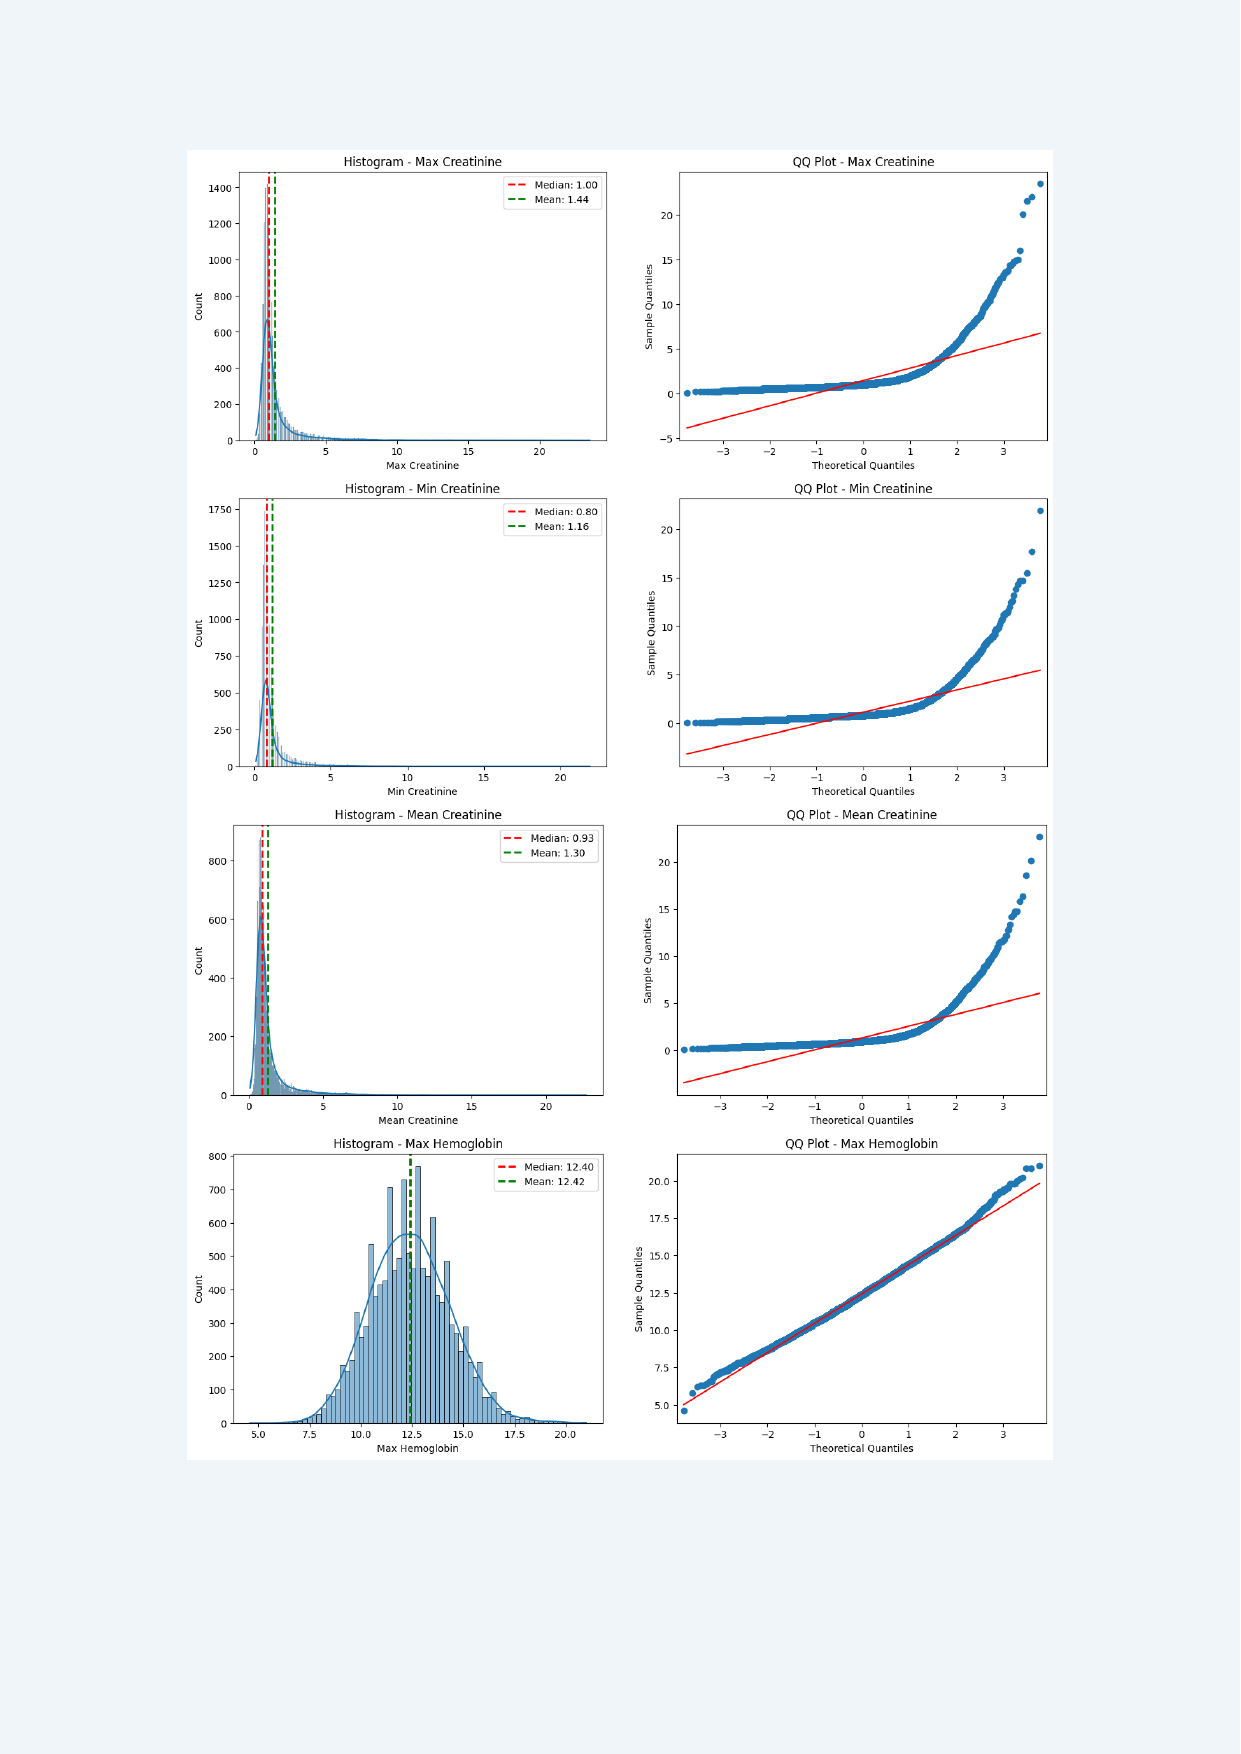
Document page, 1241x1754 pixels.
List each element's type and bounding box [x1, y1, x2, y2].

picture [187, 150, 1053, 1460]
